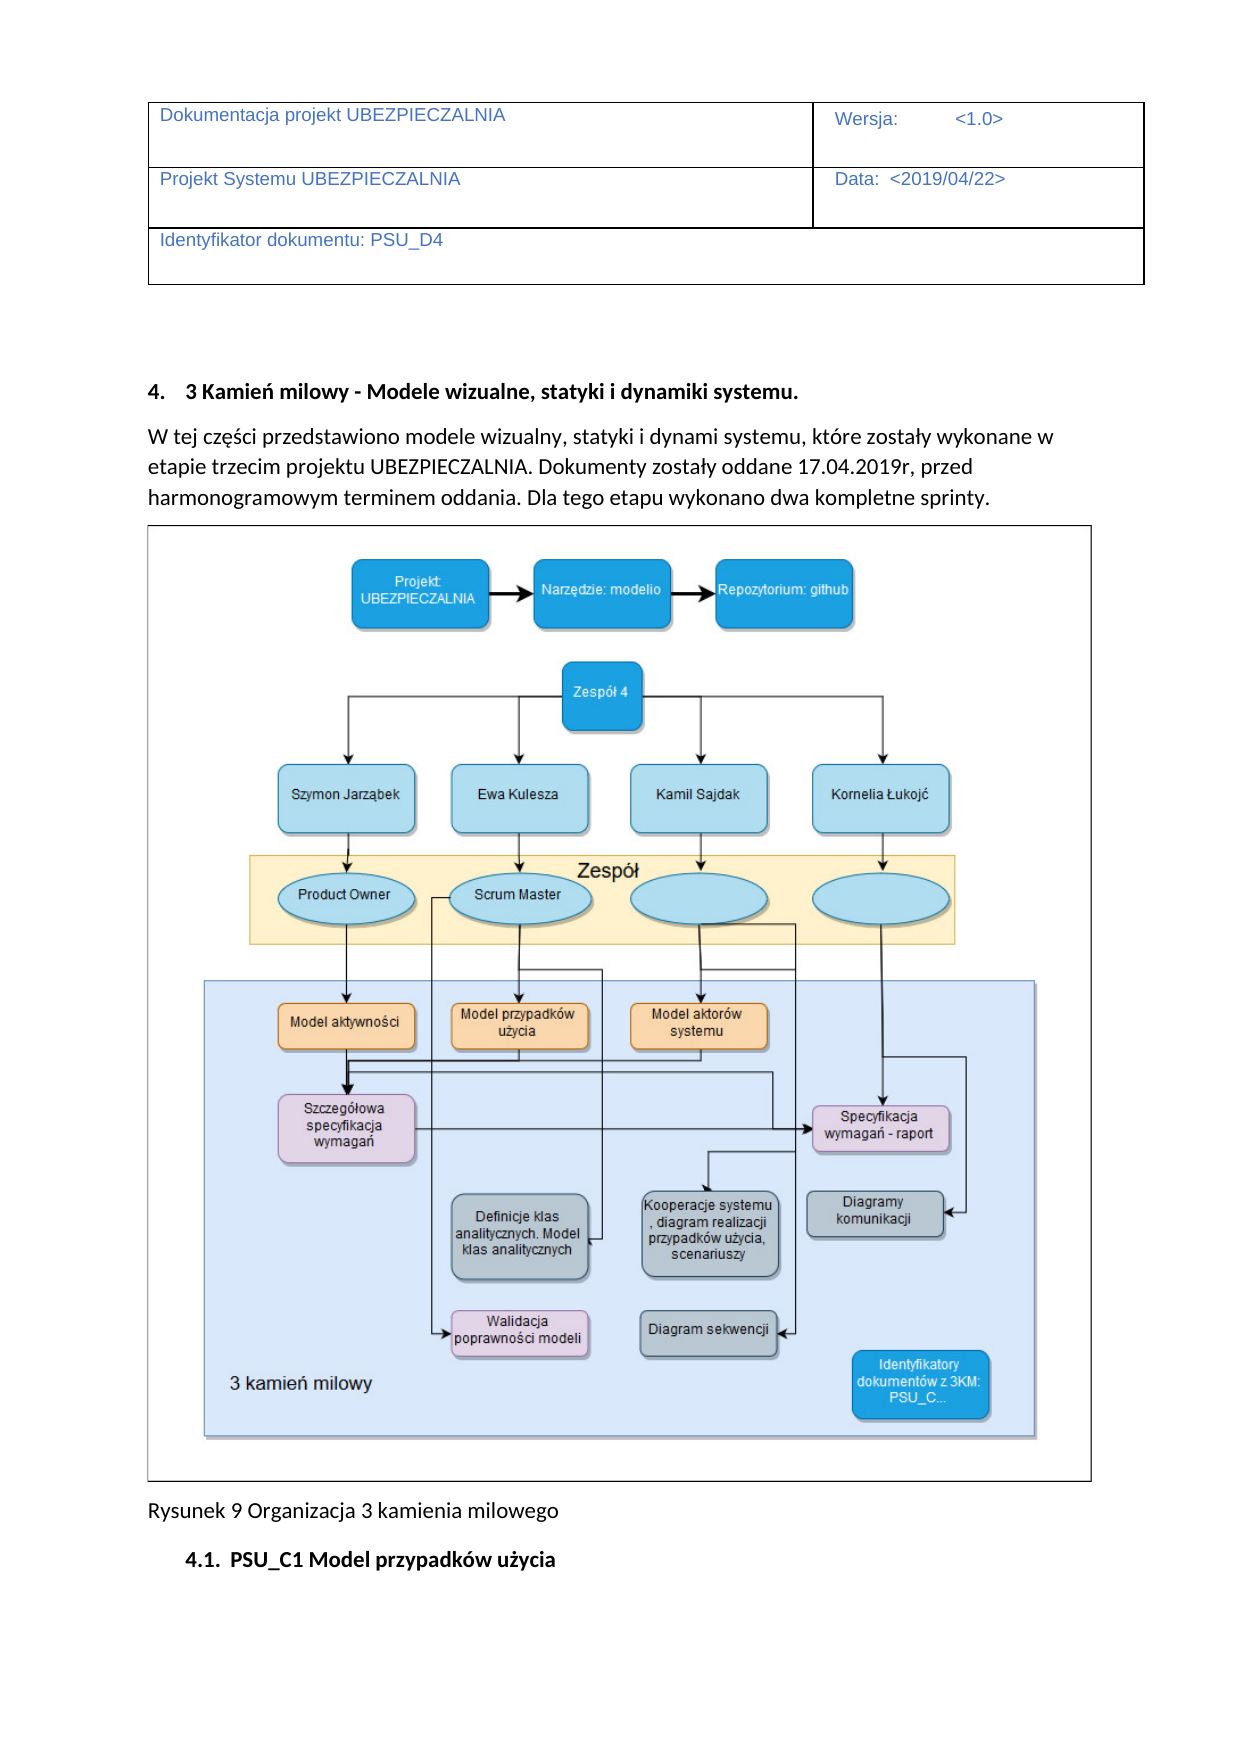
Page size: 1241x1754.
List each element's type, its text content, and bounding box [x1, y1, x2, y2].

picture [147, 525, 1093, 1482]
text PSU_C1 Model przypadków użycia [185, 1545, 1093, 1573]
text Rysunek 9 Organizacja 3 kamienia milowego [148, 1496, 1093, 1524]
list 3 Kamień milowy - Modele wizualne, statyki i dynamiki systemu. [148, 377, 1093, 406]
text W tej części przedstawiono modele wizualny, statyki i dynami systemu, które zostały wykonane w etapie trzecim projektu UBEZPIECZALNIA. Dokumenty zostały oddane 17.04.2019r, przed harmonogramowym terminem oddania. Dla tego etapu wykonano dwa kompletne sprinty. [148, 422, 1093, 511]
